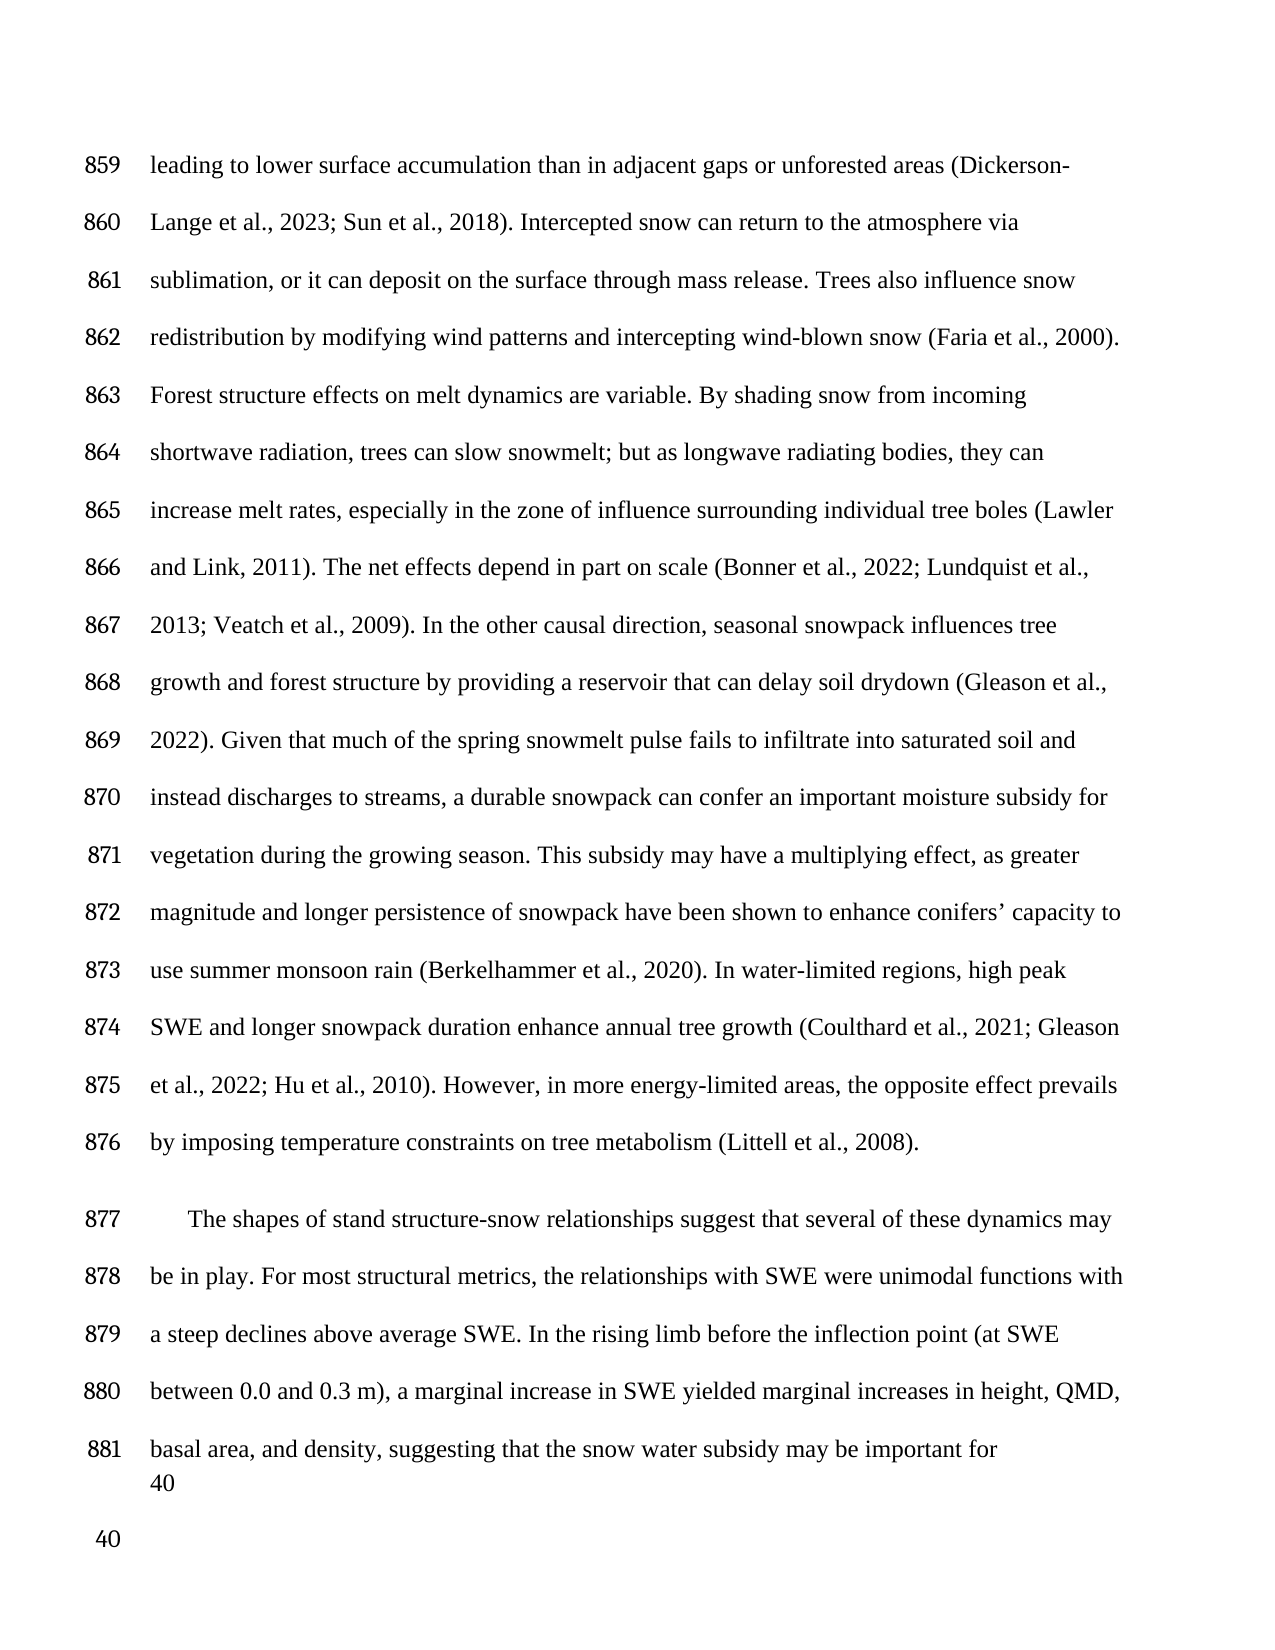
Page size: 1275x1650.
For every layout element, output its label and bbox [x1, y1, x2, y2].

text [150, 1204, 1125, 1462]
text [150, 150, 1125, 1156]
